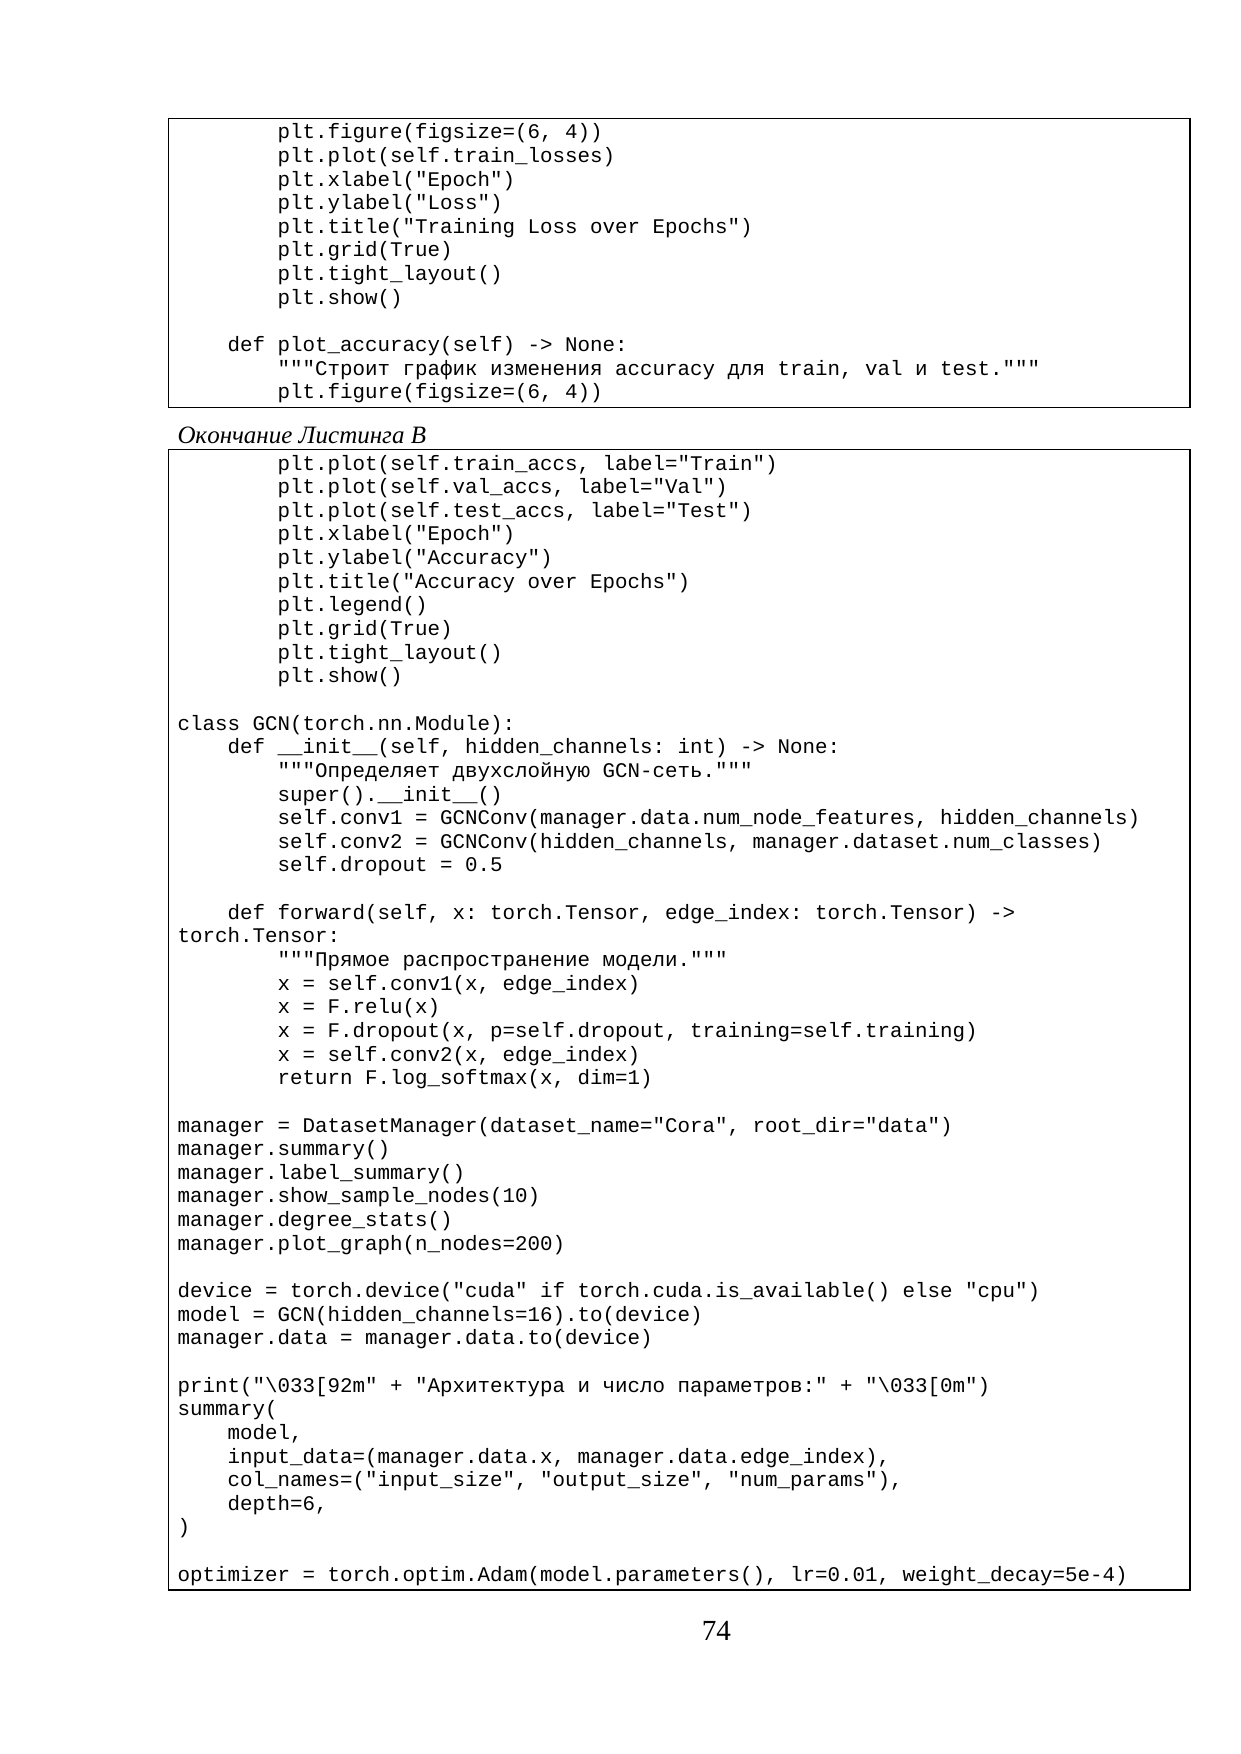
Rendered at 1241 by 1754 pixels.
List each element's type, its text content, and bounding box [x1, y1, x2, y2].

text plt.tight_layout() [177, 263, 1181, 287]
text manager.data = manager.data.to(device) [177, 1327, 1181, 1351]
text plt.show() [177, 287, 1181, 310]
text plt.xlabel("Epoch") [177, 523, 1181, 547]
text plt.title("Accuracy over Epochs") [177, 571, 1181, 594]
text manager.plot_graph(n_nodes=200) [177, 1233, 1181, 1256]
text plt.plot(self.test_accs, label="Test") [177, 500, 1181, 523]
text """Строит график изменения accuracy для train, val и test.""" [177, 358, 1181, 378]
text plt.tight_layout() [177, 642, 1181, 665]
text self.conv1 = GCNConv(manager.data.num_node_features, hidden_channels) [177, 807, 1181, 831]
text def plot_accuracy(self) -> None: [177, 334, 1181, 358]
text self.dropout = 0.5 [177, 854, 1181, 878]
text device = torch.device("cuda" if torch.cuda.is_available() else "cpu") [177, 1280, 1181, 1304]
text ) [177, 1517, 1181, 1540]
text plt.grid(True) [177, 239, 1181, 263]
text summary( [177, 1398, 1181, 1422]
text col_names=("input_size", "output_size", "num_params"), [177, 1469, 1181, 1493]
text plt.figure(figsize=(6, 4)) [169, 378, 1189, 407]
text self.conv2 = GCNConv(hidden_channels, manager.dataset.num_classes) [177, 831, 1181, 854]
text manager = DatasetManager(dataset_name="Cora", root_dir="data") [177, 1114, 1181, 1138]
text plt.ylabel("Accuracy") [177, 547, 1181, 571]
text plt.plot(self.train_accs, label="Train") [169, 450, 1189, 476]
text depth=6, [177, 1493, 1181, 1517]
text model, [177, 1422, 1181, 1446]
text plt.plot(self.val_accs, label="Val") [177, 476, 1181, 500]
text Окончание Листинга В [177, 421, 1181, 449]
text manager.show_sample_nodes(10) [177, 1186, 1181, 1209]
text plt.figure(figsize=(6, 4)) [169, 119, 1189, 145]
text optimizer = torch.optim.Adam(model.parameters(), lr=0.01, weight_decay=5e-4) [169, 1561, 1189, 1589]
text """Прямое распространение модели.""" [177, 949, 1181, 973]
text def __init__(self, hidden_channels: int) -> None: [177, 736, 1181, 760]
text return F.log_softmax(x, dim=1) [177, 1067, 1181, 1091]
text model = GCN(hidden_channels=16).to(device) [177, 1304, 1181, 1327]
text plt.title("Training Loss over Epochs") [177, 216, 1181, 239]
text print("\033[92m" + "Архитектура и число параметров:" + "\033[0m") [177, 1375, 1181, 1398]
text """Определяет двухслойную GCN-сеть.""" [177, 760, 1181, 783]
text class GCN(torch.nn.Module): [177, 713, 1181, 736]
text x = F.dropout(x, p=self.dropout, training=self.training) [177, 1020, 1181, 1044]
text plt.grid(True) [177, 618, 1181, 642]
text manager.summary() [177, 1138, 1181, 1162]
text manager.label_summary() [177, 1162, 1181, 1186]
text plt.xlabel("Epoch") [177, 168, 1181, 192]
text x = self.conv1(x, edge_index) [177, 973, 1181, 996]
text input_data=(manager.data.x, manager.data.edge_index), [177, 1446, 1181, 1469]
text def forward(self, x: torch.Tensor, edge_index: torch.Tensor) -> torch.Tensor: [177, 902, 1181, 949]
text x = self.conv2(x, edge_index) [177, 1044, 1181, 1067]
text plt.show() [177, 665, 1181, 689]
text x = F.relu(x) [177, 996, 1181, 1020]
text plt.ylabel("Loss") [177, 192, 1181, 216]
text plt.legend() [177, 594, 1181, 618]
text super().__init__() [177, 783, 1181, 807]
text manager.degree_stats() [177, 1209, 1181, 1233]
text plt.plot(self.train_losses) [177, 145, 1181, 168]
